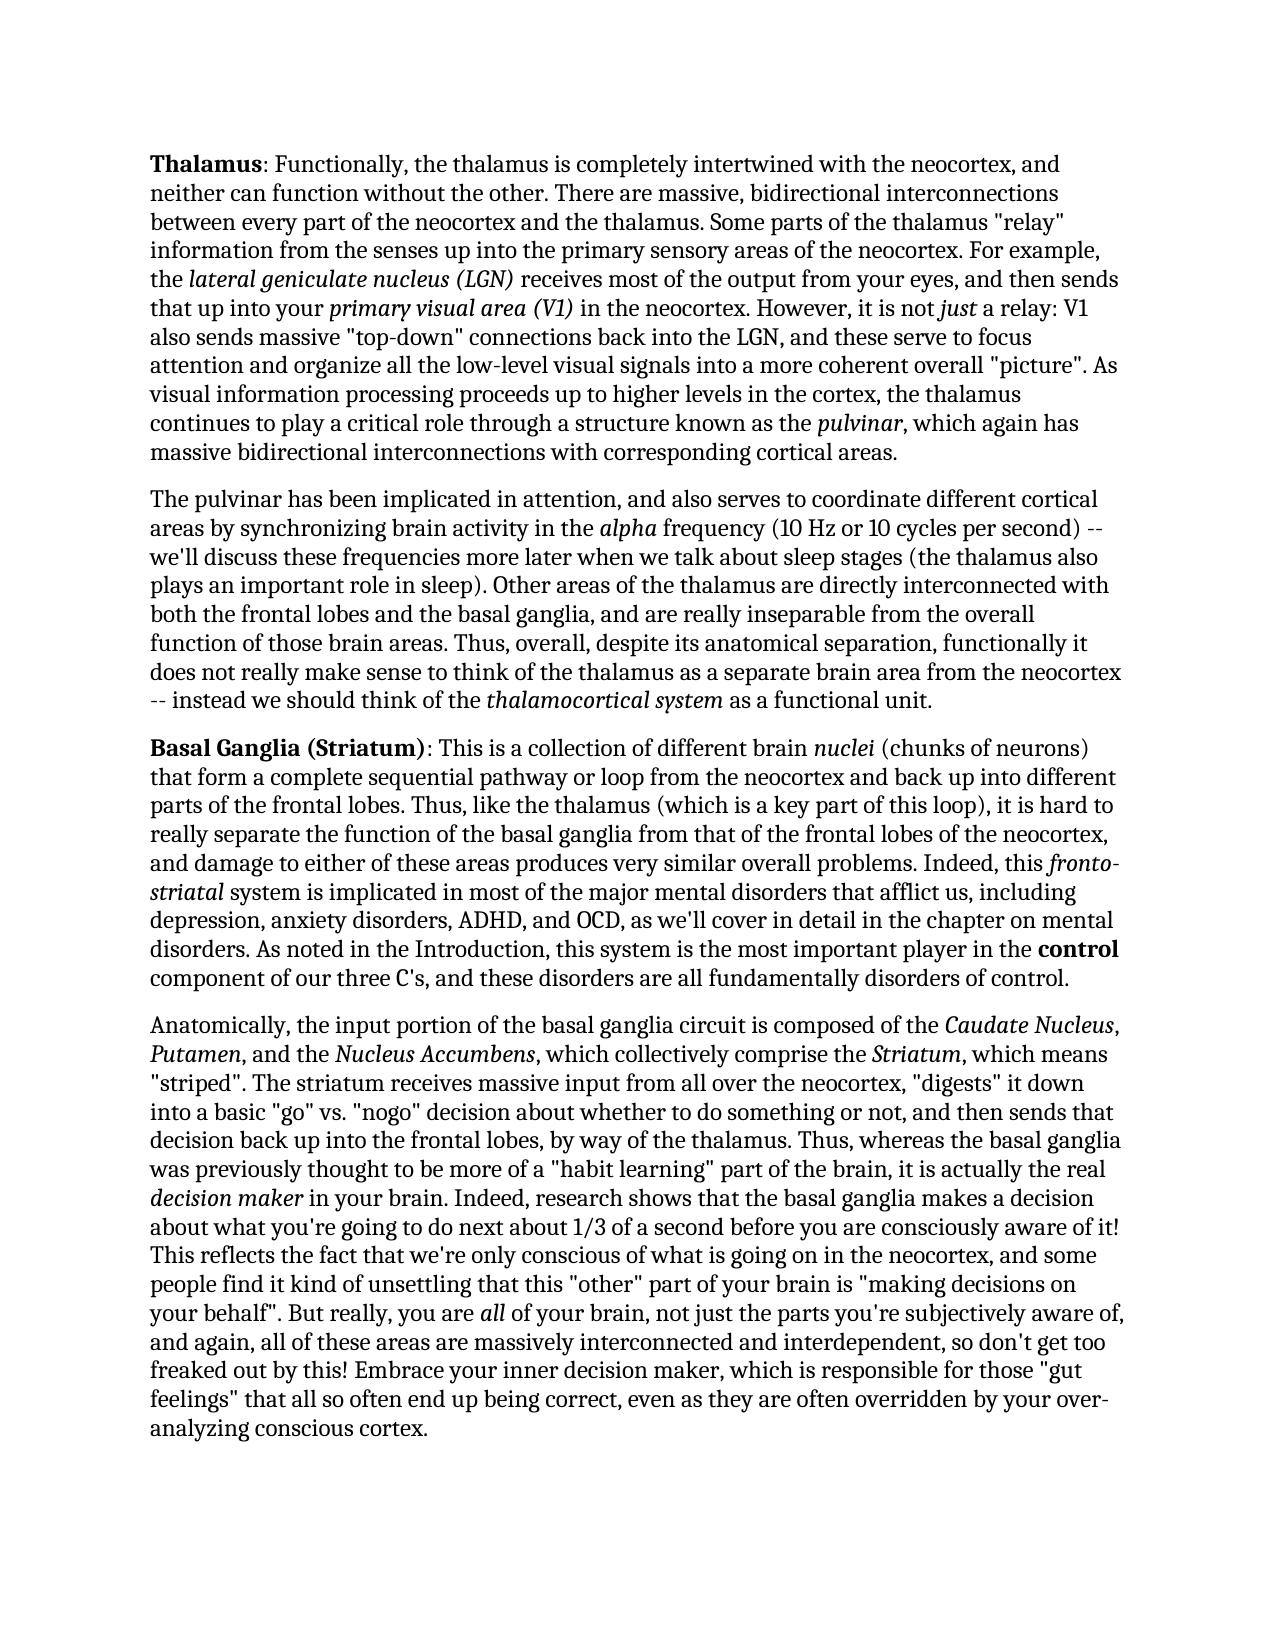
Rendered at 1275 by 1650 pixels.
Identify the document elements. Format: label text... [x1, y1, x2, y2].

text Thalamus: Functionally, the thalamus is completely intertwined with the neocortex, and neither can function without the other. There are massive, bidirectional interconnections between every part of the neocortex and the thalamus. Some parts of the thalamus "relay" information from the senses up into the primary sensory areas of the neocortex. For example, the lateral geniculate nucleus (LGN) receives most of the output from your eyes, and then sends that up into your primary visual area (V1) in the neocortex. However, it is not just a relay: V1 also sends massive "top-down" connections back into the LGN, and these serve to focus attention and organize all the low-level visual signals into a more coherent overall "picture". As visual information processing proceeds up to higher levels in the cortex, the thalamus continues to play a critical role through a structure known as the pulvinar, which again has massive bidirectional interconnections with corresponding cortical areas. [150, 150, 1125, 466]
text Basal Ganglia (Striatum): This is a collection of different brain nuclei (chunks of neurons) that form a complete sequential pathway or loop from the neocortex and back up into different parts of the frontal lobes. Thus, like the thalamus (which is a key part of this loop), it is hard to really separate the function of the basal ganglia from that of the frontal lobes of the neocortex, and damage to either of these areas produces very similar overall problems. Indeed, this fronto-striatal system is implicated in most of the major mental disorders that afflict us, including depression, anxiety disorders, ADHD, and OCD, as we'll cover in detail in the chapter on mental disorders. As noted in the Introduction, this system is the most important player in the control component of our three C's, and these disorders are all fundamentally disorders of control. [150, 734, 1125, 992]
text The pulvinar has been implicated in attention, and also serves to coordinate different cortical areas by synchronizing brain activity in the alpha frequency (10 Hz or 10 cycles per second) -- we'll discuss these frequencies more later when we talk about sleep stages (the thalamus also plays an important role in sleep). Other areas of the thalamus are directly interconnected with both the frontal lobes and the basal ganglia, and are really inseparable from the overall function of those brain areas. Thus, overall, despite its anatomical separation, functionally it does not really make sense to think of the thalamus as a separate brain area from the neocortex -- instead we should think of the thalamocortical system as a functional unit. [150, 485, 1125, 715]
text Anatomically, the input portion of the basal ganglia circuit is composed of the Caudate Nucleus, Putamen, and the Nucleus Accumbens, which collectively comprise the Striatum, which means "striped". The striatum receives massive input from all over the neocortex, "digests" it down into a basic "go" vs. "nogo" decision about whether to do something or not, and then sends that decision back up into the frontal lobes, by way of the thalamus. Thus, whereas the basal ganglia was previously thought to be more of a "habit learning" part of the brain, it is actually the real decision maker in your brain. Indeed, research shows that the basal ganglia makes a decision about what you're going to do next about 1/3 of a second before you are consciously aware of it! This reflects the fact that we're only conscious of what is going on in the neocortex, and some people find it kind of unsettling that this "other" part of your brain is "making decisions on your behalf". But really, you are all of your brain, not just the parts you're subjectively aware of, and again, all of these areas are massively interconnected and interdependent, so don't get too freaked out by this! Embrace your inner decision maker, which is responsible for those "gut feelings" that all so often end up being correct, even as they are often overridden by your over-analyzing conscious cortex. [150, 1011, 1125, 1442]
